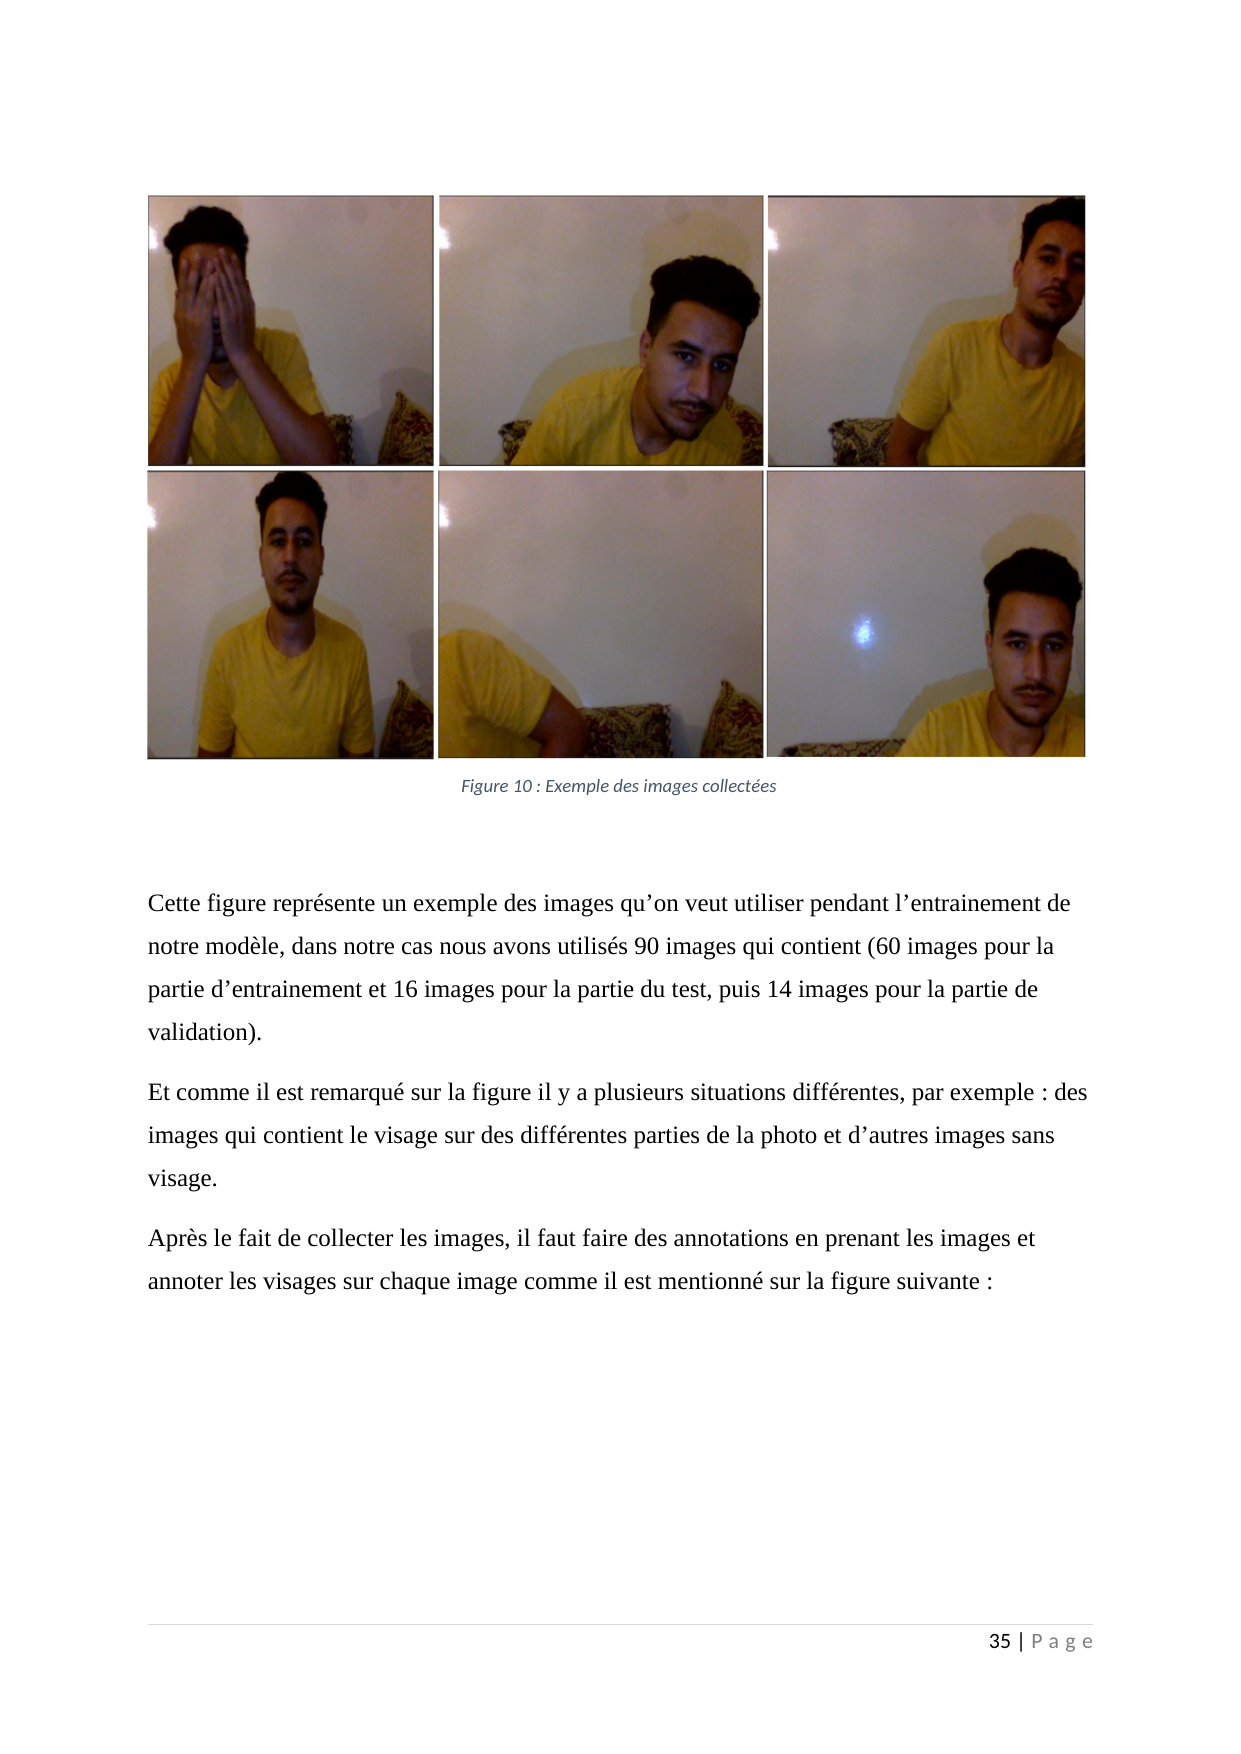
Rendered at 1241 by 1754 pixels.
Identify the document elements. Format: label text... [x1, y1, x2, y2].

text Après le fait de collecter les images, il faut faire des annotations en prenant les images et annoter les visages sur chaque image comme il est mentionné sur la figure suivante : [148, 1223, 1093, 1295]
text Cette figure représente un exemple des images qu’on veut utiliser pendant l’entrainement de notre modèle, dans notre cas nous avons utilisés 90 images qui contient (60 images pour la partie d’entrainement et 16 images pour la partie du test, puis 14 images pour la partie de validation). [148, 888, 1093, 1046]
picture [147, 191, 1087, 761]
text Et comme il est remarqué sur la figure il y a plusieurs situations différentes, par exemple : des images qui contient le visage sur des différentes parties de la photo et d’autres images sans visage. [148, 1077, 1093, 1192]
